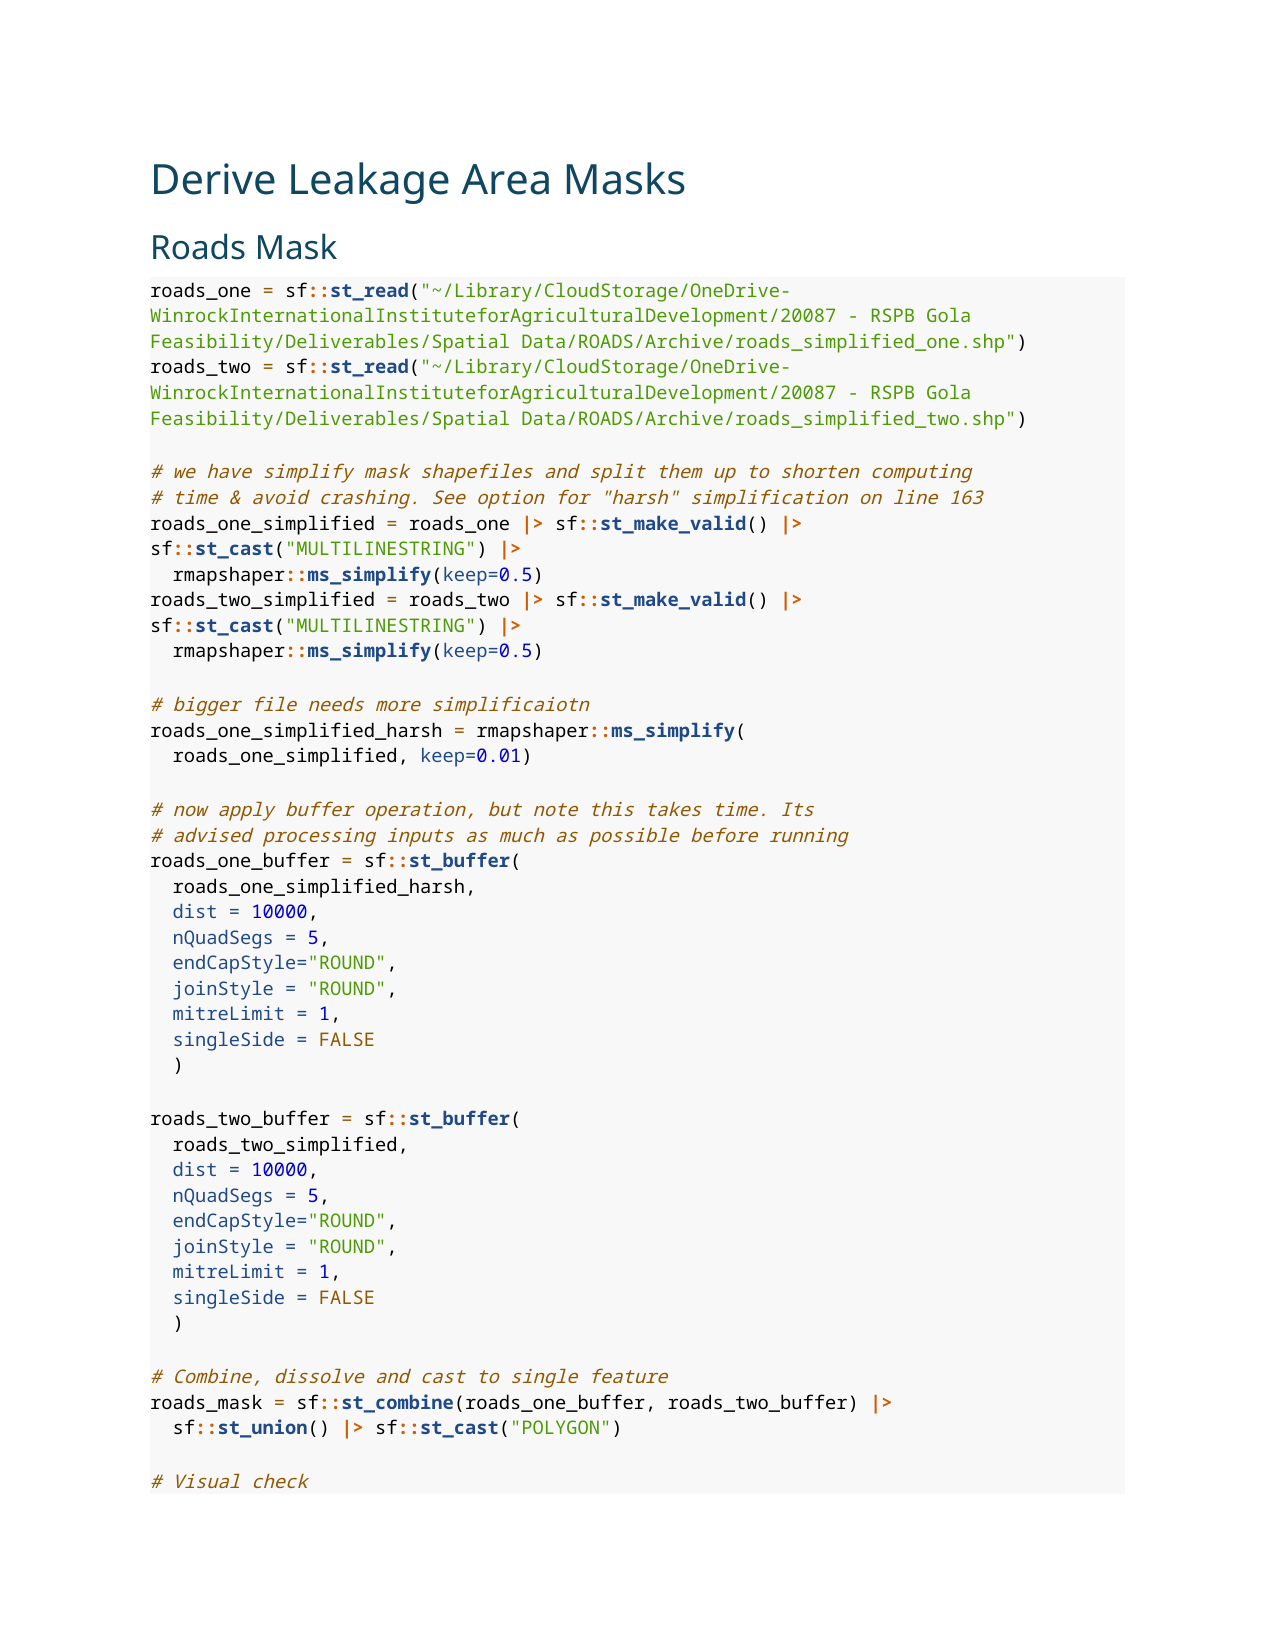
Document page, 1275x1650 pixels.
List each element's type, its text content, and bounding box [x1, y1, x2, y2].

subtitle Derive Leakage Area Masks [150, 150, 1125, 207]
subtitle Roads Mask [150, 223, 1125, 269]
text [150, 277, 1125, 1494]
